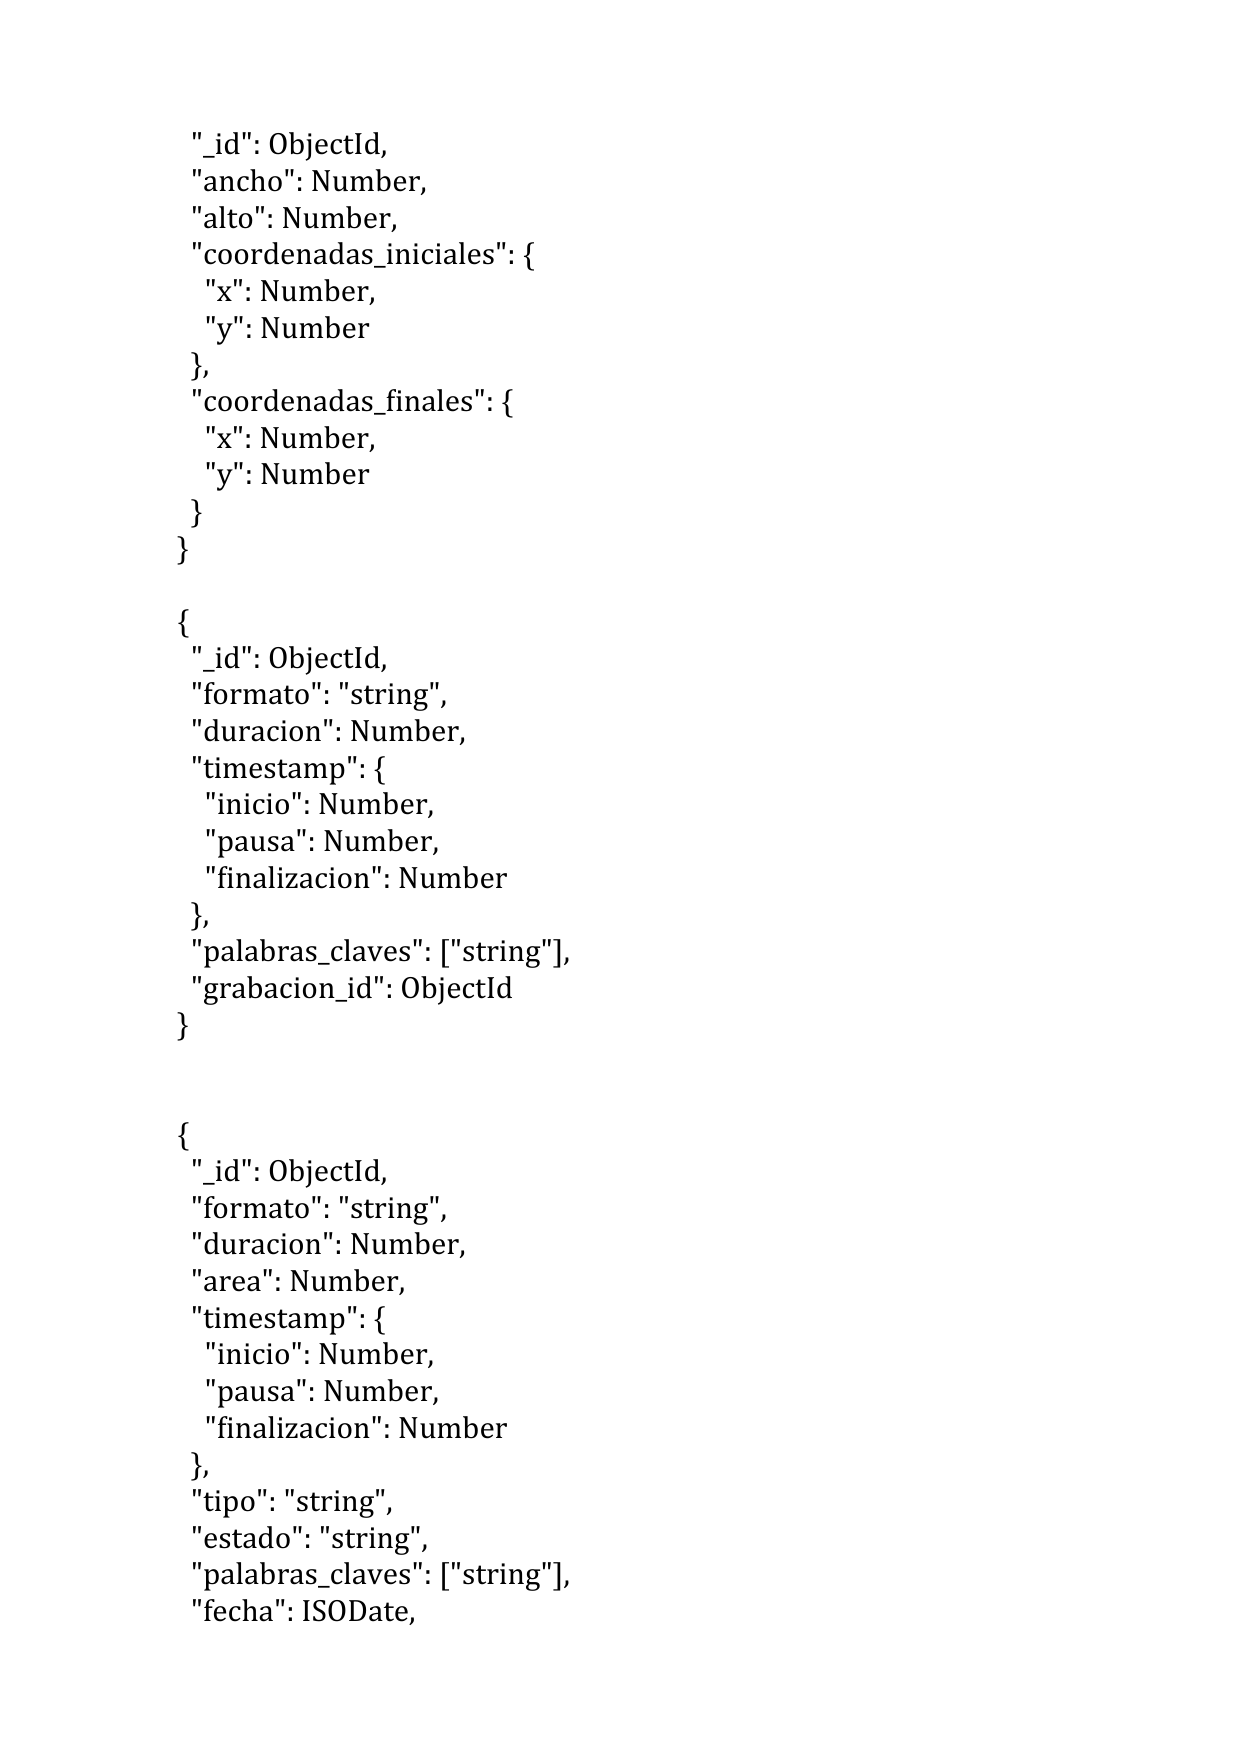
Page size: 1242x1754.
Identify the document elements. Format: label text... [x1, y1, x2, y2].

text "x": Number, [152, 418, 1152, 455]
text "inicio": Number, [152, 1335, 1152, 1372]
text "_id": ObjectId, [152, 1152, 1152, 1188]
text "grabacion_id": ObjectId [152, 968, 1152, 1005]
text "finalizacion": Number [152, 1408, 1152, 1445]
text "alto": Number, [152, 198, 1152, 235]
text "finalizacion": Number [152, 858, 1152, 895]
text "palabras_claves": ["string"], [152, 1555, 1152, 1592]
text "x": Number, [152, 272, 1152, 308]
text "timestamp": { [152, 1298, 1152, 1335]
text } [152, 1005, 1152, 1042]
text "tipo": "string", [152, 1482, 1152, 1518]
text "duracion": Number, [152, 712, 1152, 748]
text "palabras_claves": ["string"], [152, 932, 1152, 968]
text "timestamp": { [152, 748, 1152, 785]
text }, [152, 895, 1152, 932]
text { [152, 1115, 1152, 1152]
text } [152, 528, 1152, 565]
text "fecha": ISODate, [152, 1592, 1152, 1628]
text "area": Number, [152, 1262, 1152, 1298]
text "formato": "string", [152, 1188, 1152, 1225]
text "coordenadas_finales": { [152, 382, 1152, 418]
text } [152, 492, 1152, 528]
text "y": Number [152, 455, 1152, 492]
text "estado": "string", [152, 1518, 1152, 1555]
text "inicio": Number, [152, 785, 1152, 822]
text "formato": "string", [152, 675, 1152, 712]
text "_id": ObjectId, [152, 638, 1152, 675]
text "_id": ObjectId, [152, 125, 1152, 162]
text "pausa": Number, [152, 822, 1152, 858]
text "y": Number [152, 308, 1152, 345]
text "pausa": Number, [152, 1372, 1152, 1408]
text "ancho": Number, [152, 162, 1152, 198]
text { [152, 602, 1152, 638]
text "duracion": Number, [152, 1225, 1152, 1262]
text }, [152, 1445, 1152, 1482]
text "coordenadas_iniciales": { [152, 235, 1152, 272]
text }, [152, 345, 1152, 382]
